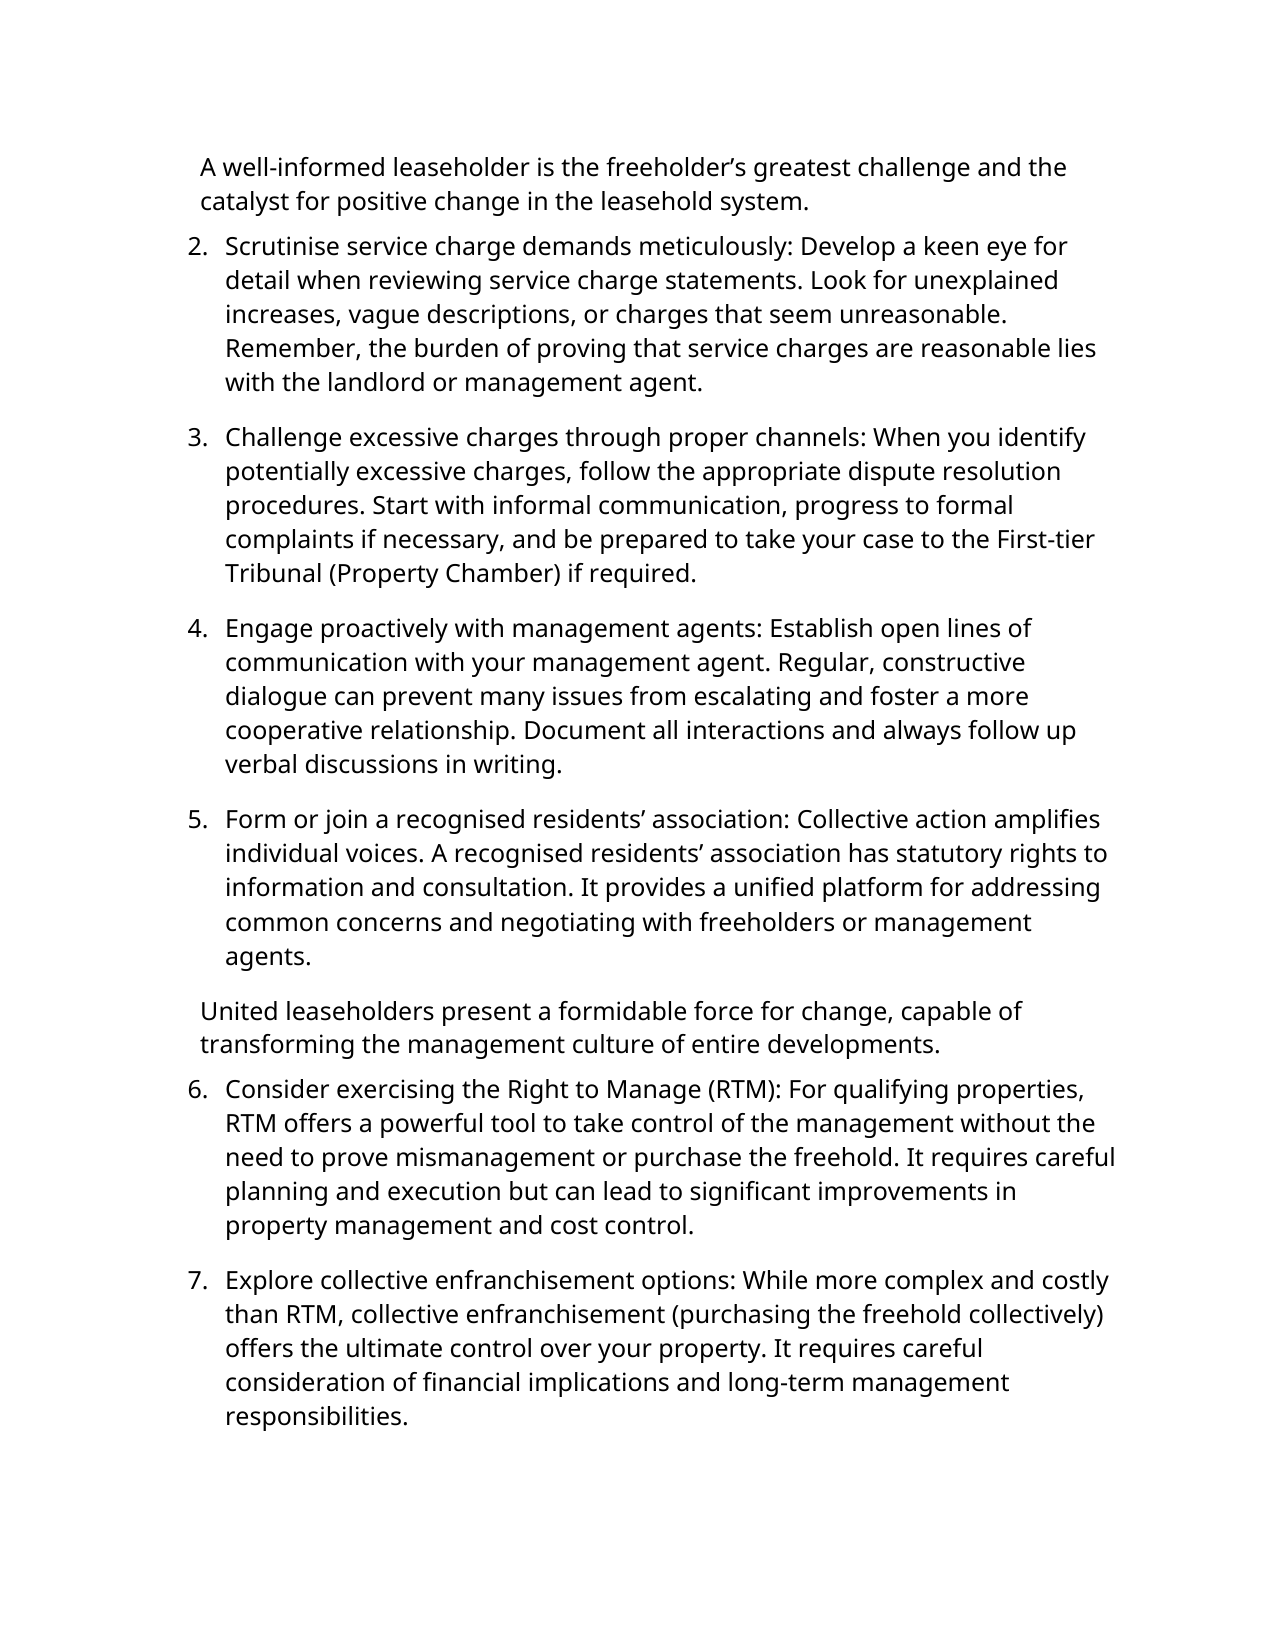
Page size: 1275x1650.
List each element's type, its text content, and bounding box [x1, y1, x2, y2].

list Scrutinise service charge demands meticulously: Develop a keen eye for detail when reviewing service charge statements. Look for unexplained increases, vague descriptions, or charges that seem unreasonable. Remember, the burden of proving that service charges are reasonable lies with the landlord or management agent. [187, 228, 1125, 399]
list Explore collective enfranchisement options: While more complex and costly than RTM, collective enfranchisement (purchasing the freehold collectively) offers the ultimate control over your property. It requires careful consideration of financial implications and long-term management responsibilities. [187, 1263, 1125, 1433]
list Challenge excessive charges through proper channels: When you identify potentially excessive charges, follow the appropriate dispute resolution procedures. Start with informal communication, progress to formal complaints if necessary, and be prepared to take your case to the First-tier Tribunal (Property Chamber) if required. [187, 420, 1125, 590]
list Consider exercising the Right to Manage (RTM): For qualifying properties, RTM offers a powerful tool to take control of the management without the need to prove mismanagement or purchase the freehold. It requires careful planning and execution but can lead to significant improvements in property management and cost control. [187, 1072, 1125, 1242]
text A well-informed leaseholder is the freeholder’s greatest challenge and the catalyst for positive change in the leasehold system. [200, 150, 1075, 218]
list Form or join a recognised residents’ association: Collective action amplifies individual voices. A recognised residents’ association has statutory rights to information and consultation. It provides a unified platform for addressing common concerns and negotiating with freeholders or management agents. [187, 802, 1125, 972]
list Engage proactively with management agents: Establish open lines of communication with your management agent. Regular, constructive dialogue can prevent many issues from escalating and foster a more cooperative relationship. Document all interactions and always follow up verbal discussions in writing. [187, 611, 1125, 781]
text United leaseholders present a formidable force for change, capable of transforming the management culture of entire developments. [200, 993, 1075, 1061]
